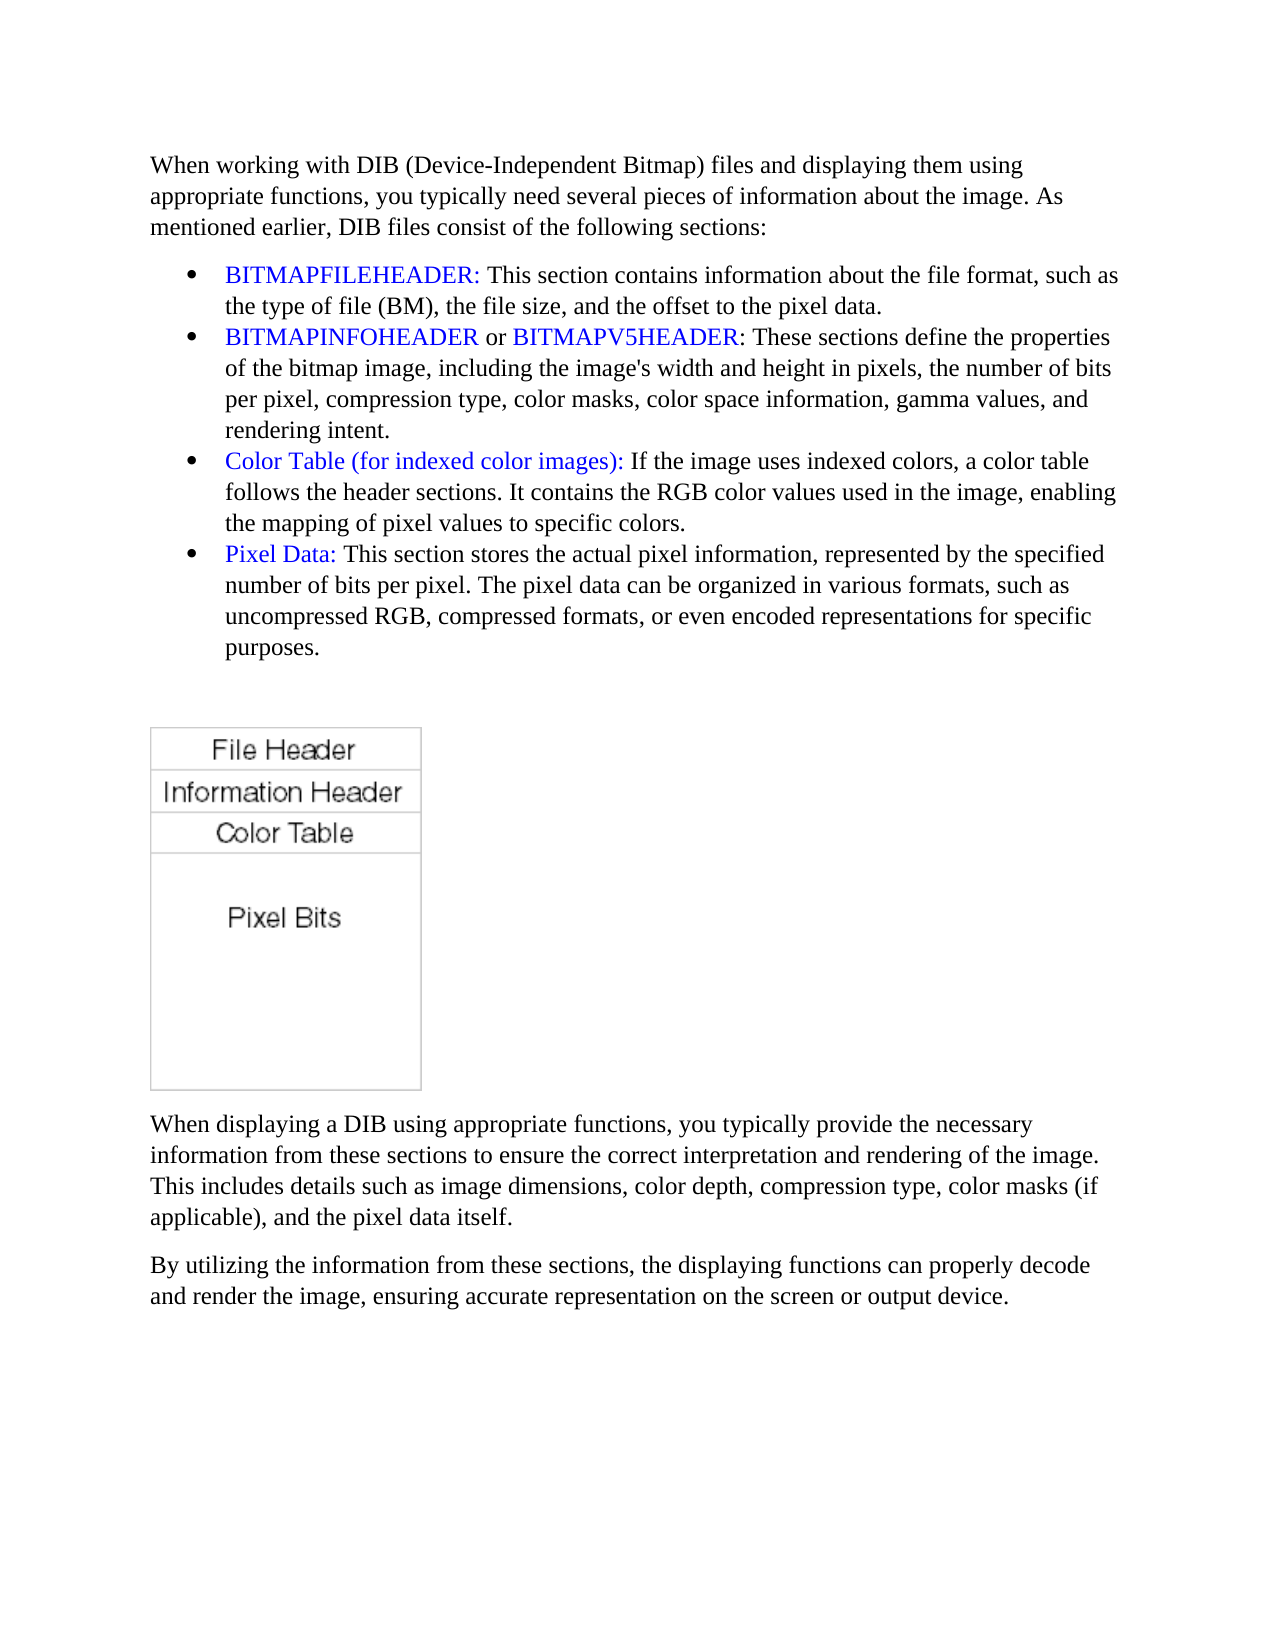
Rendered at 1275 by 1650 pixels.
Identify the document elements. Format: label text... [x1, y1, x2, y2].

list Pixel Data: This section stores the actual pixel information, represented by the specified number of bits per pixel. The pixel data can be organized in various formats, such as uncompressed RGB, compressed formats, or even encoded representations for specific purposes. [187, 539, 1125, 661]
text When displaying a DIB using appropriate functions, you typically provide the necessary information from these sections to ensure the correct interpretation and rendering of the image. This includes details such as image dimensions, color depth, compression type, color masks (if applicable), and the pixel data itself. [150, 1109, 1125, 1231]
text By utilizing the information from these sections, the displaying functions can properly decode and render the image, ensuring accurate representation on the screen or output device. [150, 1250, 1125, 1310]
list BITMAPFILEHEADER: This section contains information about the file format, such as the type of file (BM), the file size, and the offset to the pixel data. [187, 260, 1125, 319]
list BITMAPINFOHEADER or BITMAPV5HEADER: These sections define the properties of the bitmap image, including the image's width and height in pixels, the number of bits per pixel, compression type, color masks, color space information, gamma values, and rendering intent. [187, 322, 1125, 444]
text When working with DIB (Device-Independent Bitmap) files and displaying them using appropriate functions, you typically need several pieces of information about the image. As mentioned earlier, DIB files consist of the following sections: [150, 150, 1125, 241]
list Color Table (for indexed color images): If the image uses indexed colors, a color table follows the header sections. It contains the RGB color values used in the image, enabling the mapping of pixel values to specific colors. [187, 446, 1125, 537]
picture [150, 727, 422, 1091]
